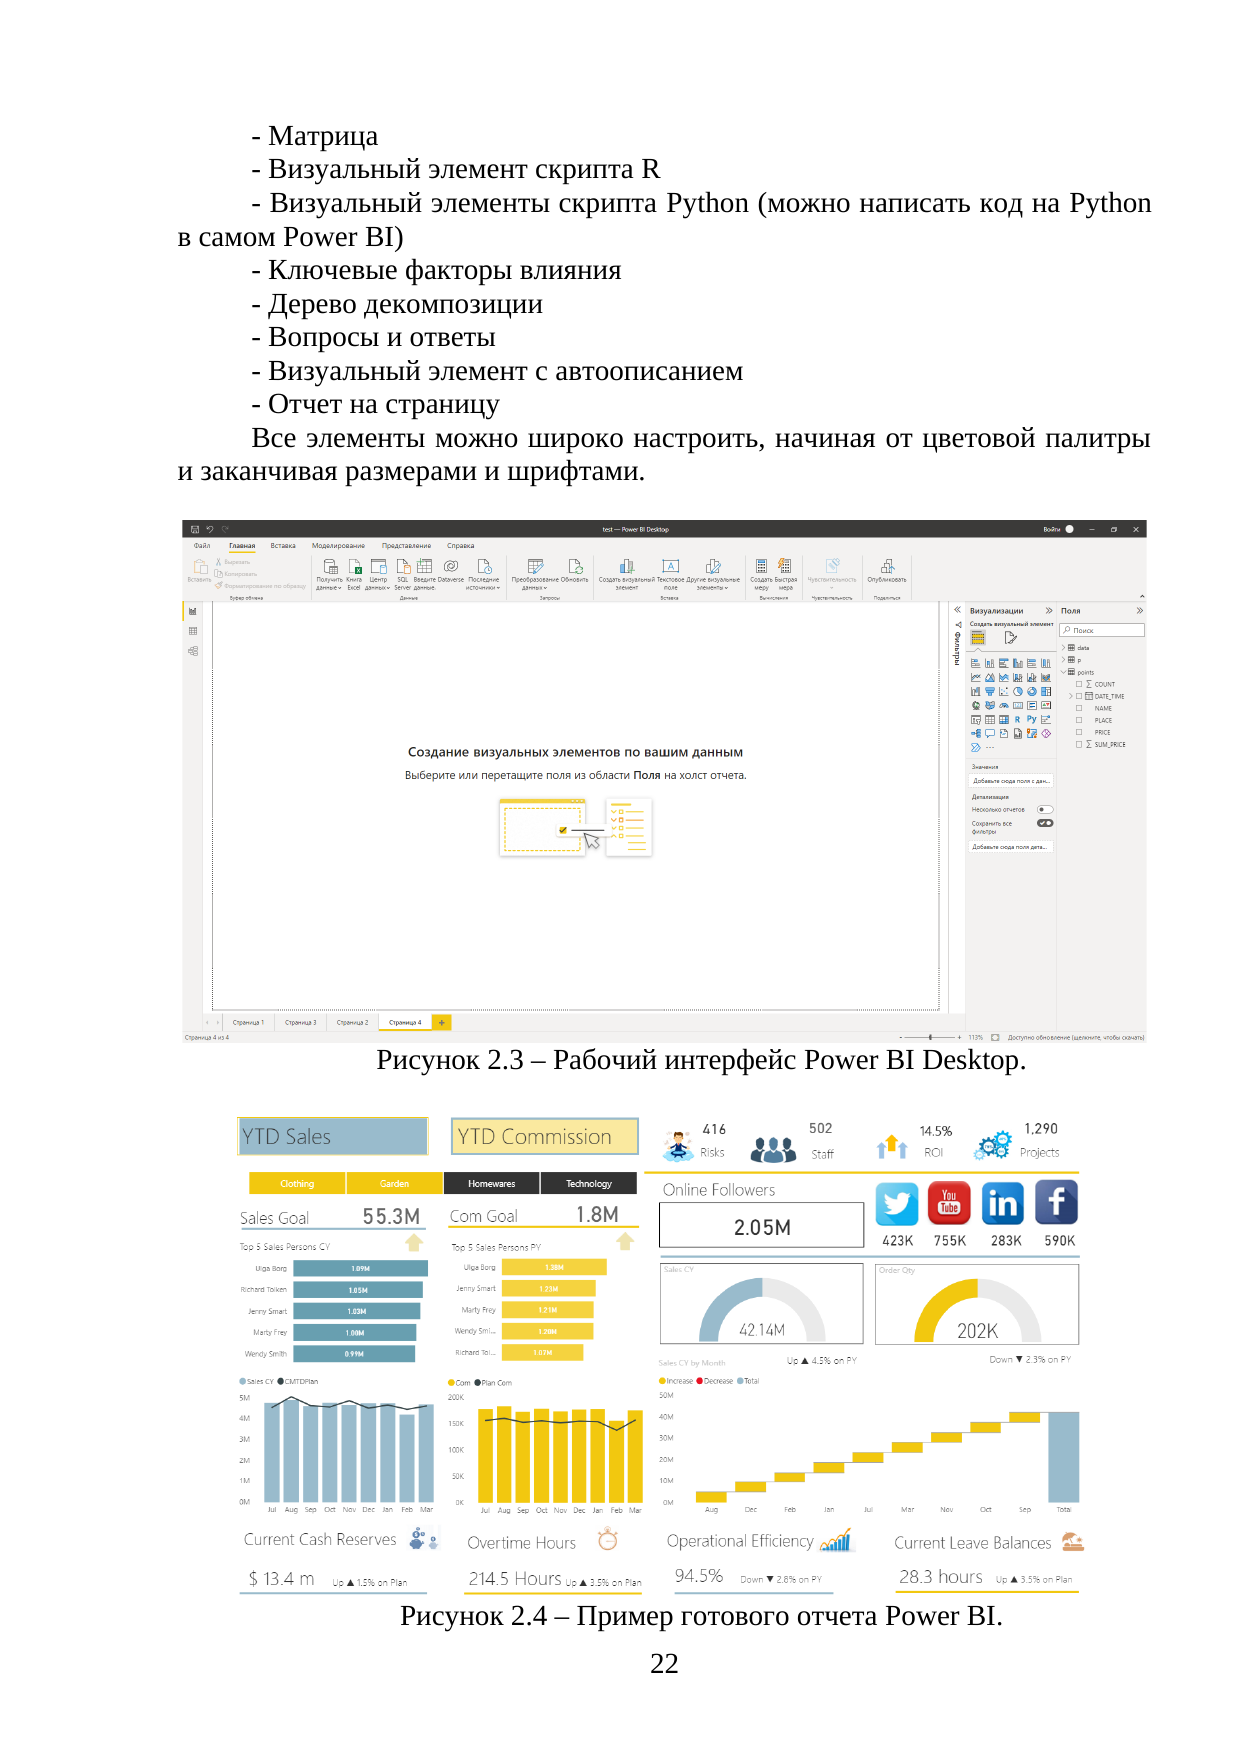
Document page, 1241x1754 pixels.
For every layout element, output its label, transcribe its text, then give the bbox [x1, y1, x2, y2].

text - Матрица [177, 118, 1152, 152]
text - Отчет на страницу [177, 386, 1152, 420]
text - Визуальный элемент с автоописанием [177, 353, 1152, 386]
text Рисунок 2.3 – Рабочий интерфейс Power BI Desktop. [177, 1042, 1152, 1076]
picture [182, 520, 1147, 1043]
text - Дерево декомпозиции [177, 286, 1152, 319]
text Рисунок 2.4 – Пример готового отчета Power BI. [177, 1598, 1152, 1632]
picture [234, 1109, 1094, 1598]
text - Ключевые факторы влияния [177, 252, 1152, 286]
text - Вопросы и ответы [177, 319, 1152, 353]
text Все элементы можно широко настроить, начиная от цветовой палитры и заканчивая размерами и шрифтами. [177, 420, 1152, 487]
text - Визуальный элемент скрипта R [177, 152, 1152, 185]
text - Визуальный элементы скрипта Python (можно написать код на Python в самом Power BI) [177, 185, 1152, 252]
